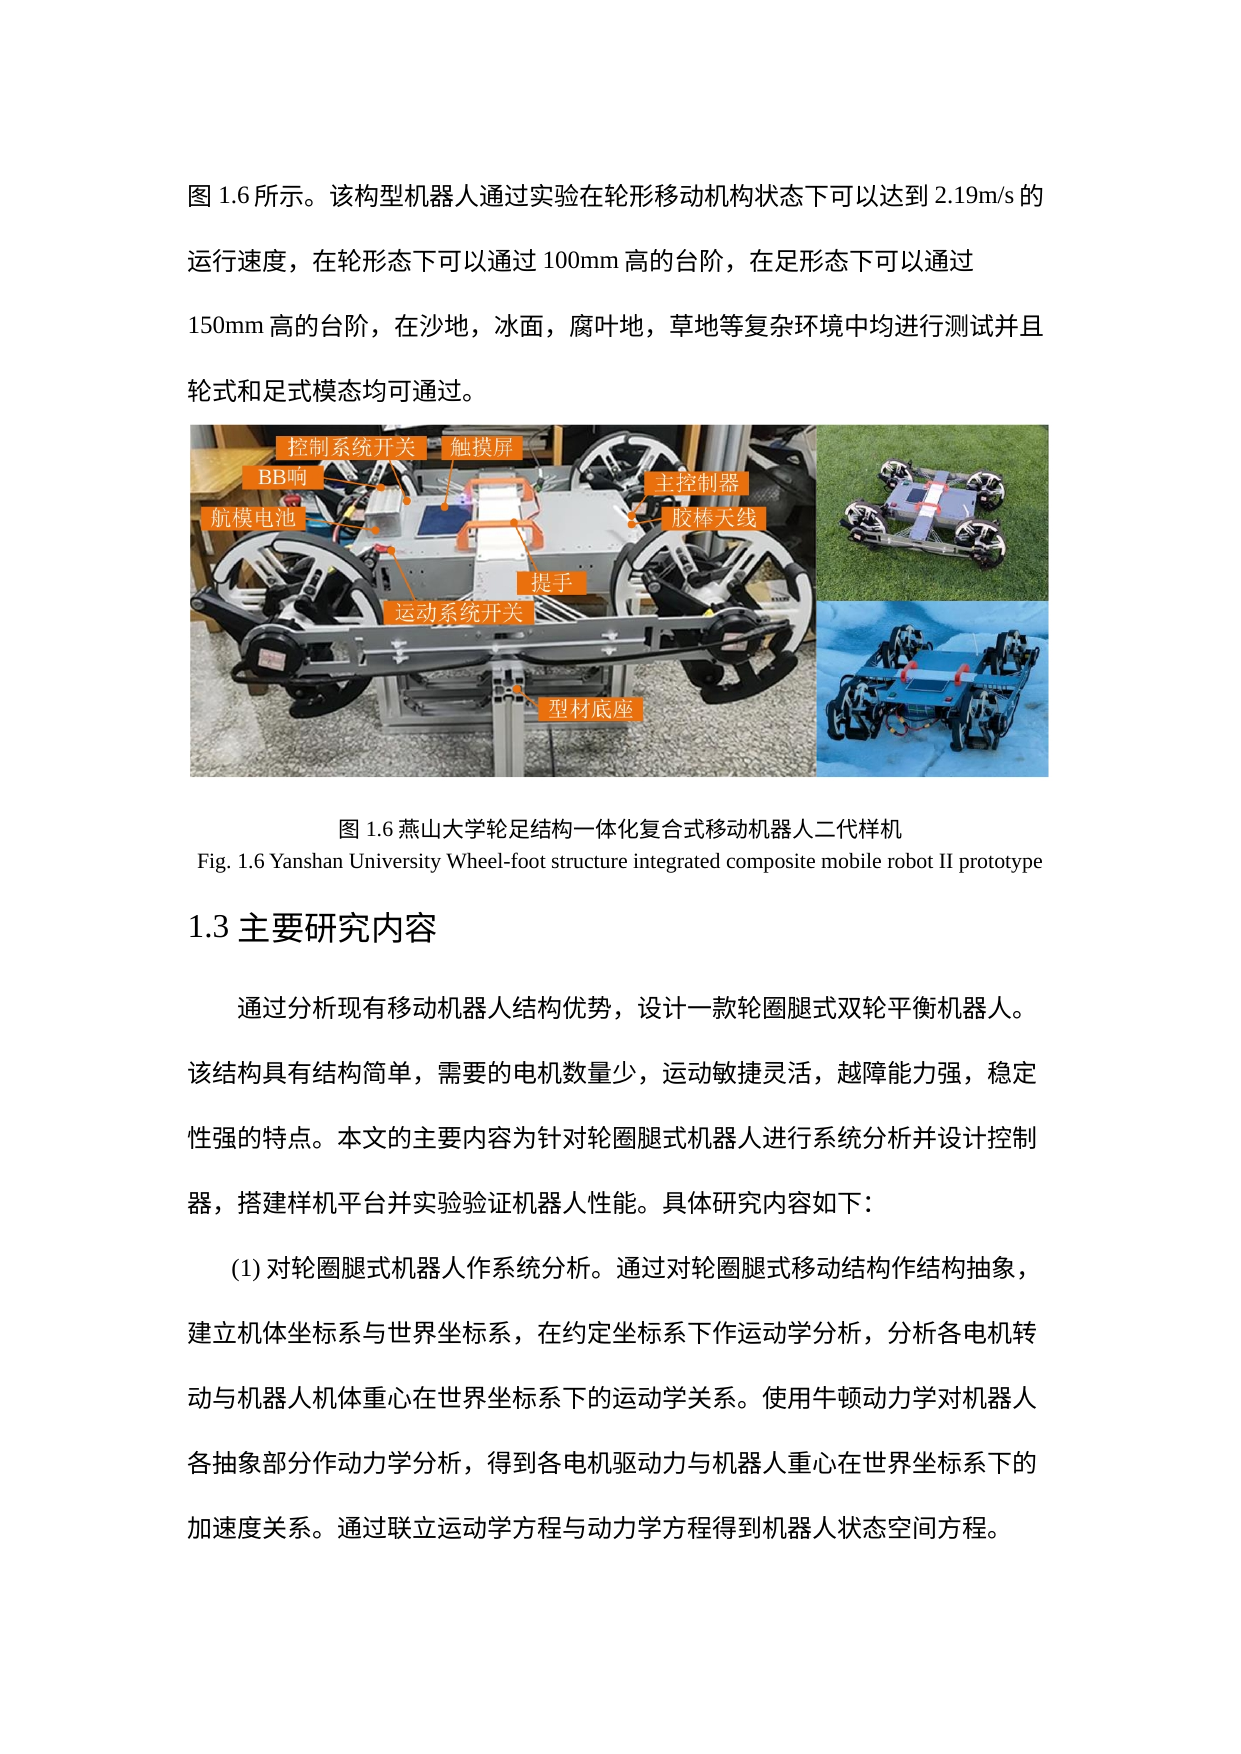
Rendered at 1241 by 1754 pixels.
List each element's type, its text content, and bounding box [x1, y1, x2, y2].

picture [187, 422, 1053, 781]
text 通过分析现有移动机器人结构优势，设计一款轮圈腿式双轮平衡机器人。该结构具有结构简单，需要的电机数量少，运动敏捷灵活，越障能力强，稳定性强的特点。本文的主要内容为针对轮圈腿式机器人进行系统分析并设计控制器，搭建样机平台并实验验证机器人性能。具体研究内容如下： [187, 974, 1053, 1234]
subtitle 主要研究内容 [187, 893, 1053, 958]
text 图 1.6 燕山大学轮足结构一体化复合式移动机器人二代样机 [187, 812, 1053, 844]
text (1) 对轮圈腿式机器人作系统分析。通过对轮圈腿式移动结构作结构抽象，建立机体坐标系与世界坐标系，在约定坐标系下作运动学分析，分析各电机转动与机器人机体重心在世界坐标系下的运动学关系。使用牛顿动力学对机器人各抽象部分作动力学分析，得到各电机驱动力与机器人重心在世界坐标系下的加速度关系。通过联立运动学方程与动力学方程得到机器人状态空间方程。 [187, 1234, 1053, 1559]
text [187, 162, 1053, 422]
